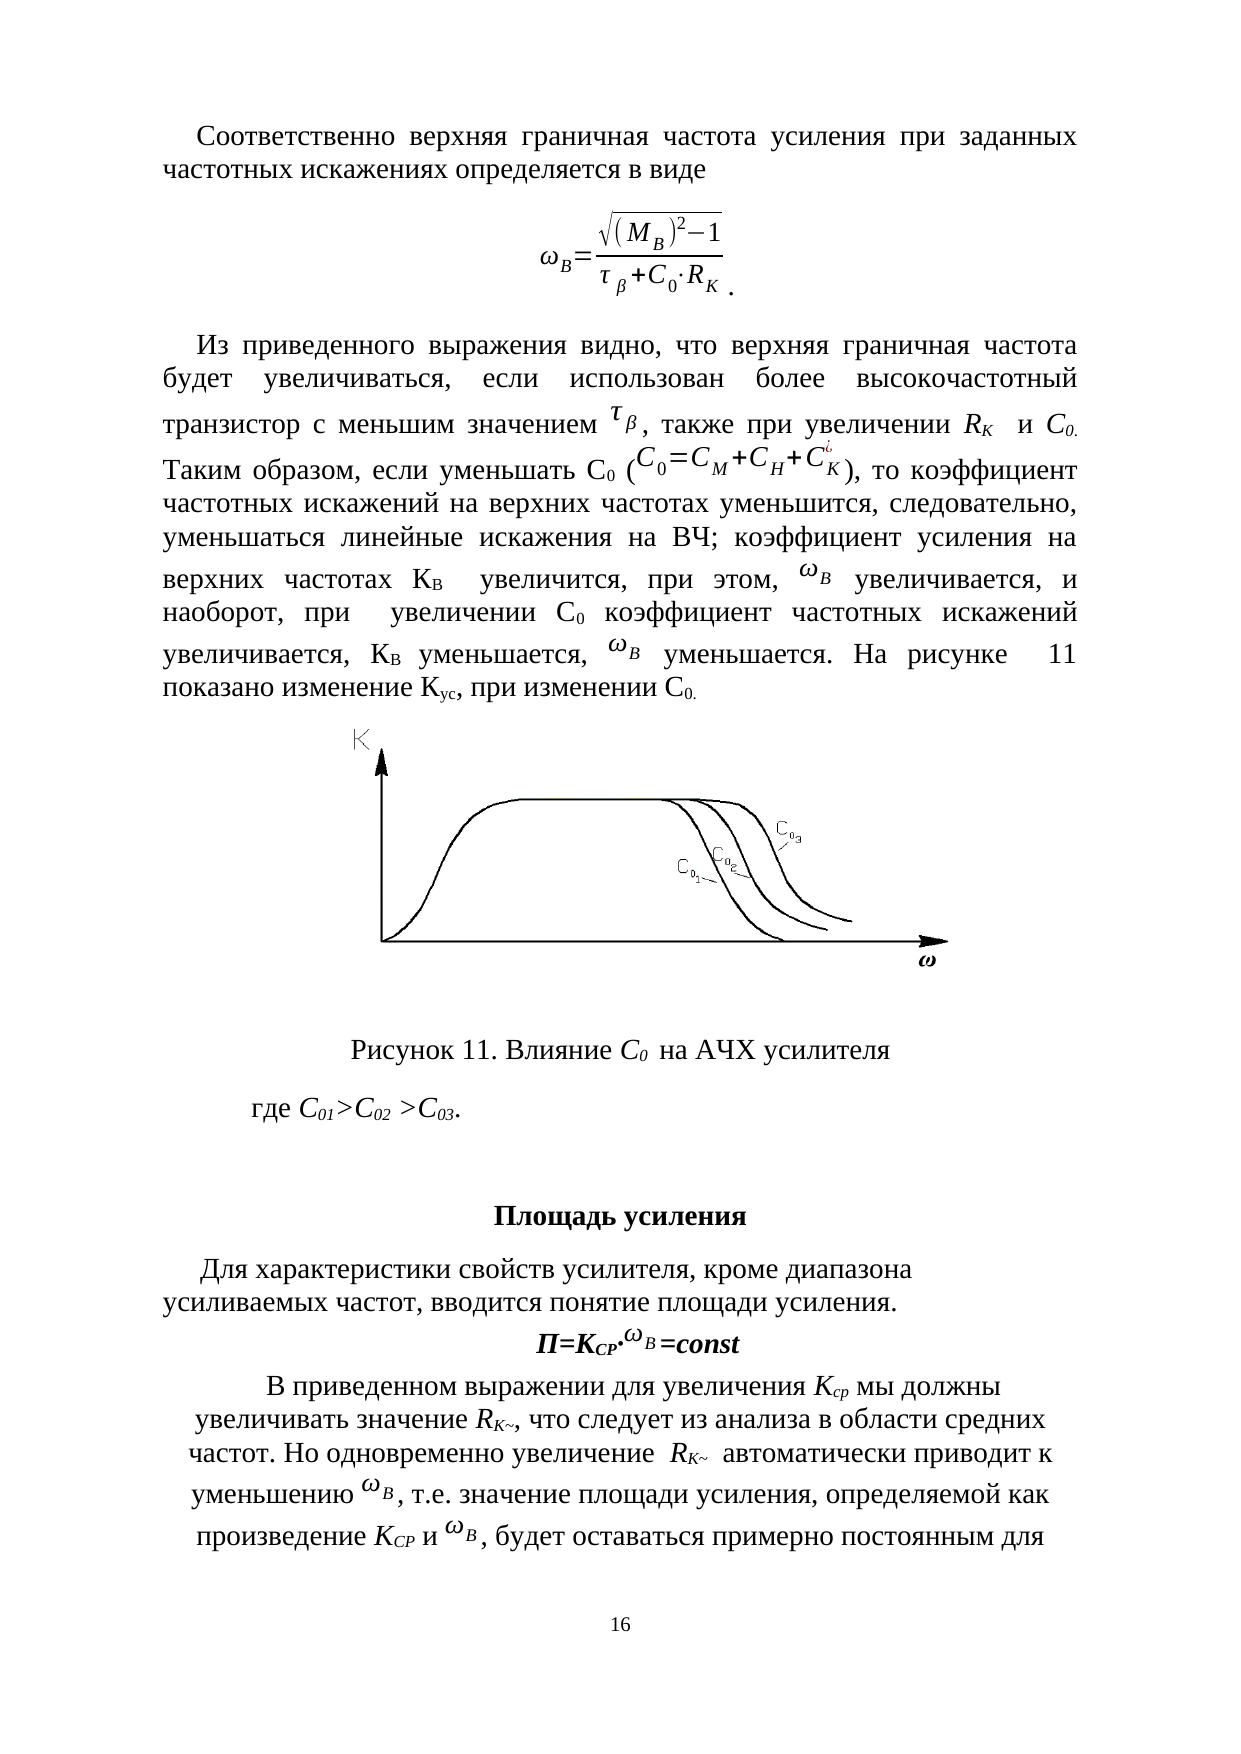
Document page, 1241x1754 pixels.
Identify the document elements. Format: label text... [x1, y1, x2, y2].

text . [162, 210, 1078, 302]
text Рисунок 11. Влияние С0 на АЧХ усилителя [162, 1032, 1078, 1065]
text П=КСР·=const [162, 1318, 1078, 1359]
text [162, 1359, 1078, 1552]
text где С01>С02 >С03. [162, 1090, 1078, 1124]
text Площадь усиления [162, 1198, 1078, 1232]
text Для характеристики свойств усилителя, кроме диапазона усиливаемых частот, вводится понятие площади усиления. [162, 1251, 1078, 1318]
text Из приведенного выражения видно, что верхняя граничная частота будет увеличиваться, если использован более высокочастотный транзистор с меньшим значением , также при увеличении RK и C0. Таким образом, если уменьшать С0 (), то коэффициент частотных искажений на верхних частотах уменьшится, следовательно, уменьшаться линейные искажения на ВЧ; коэффициент усиления на верхних частотах КВ увеличится, при этом, увеличивается, и наоборот, при увеличении С0 коэффициент частотных искажений увеличивается, КВ уменьшается, уменьшается. На рисунке 11 показано изменение Кус, при изменении С0. [162, 327, 1078, 703]
text Соответственно верхняя граничная частота усиления при заданных частотных искажениях определяется в виде [162, 118, 1078, 185]
